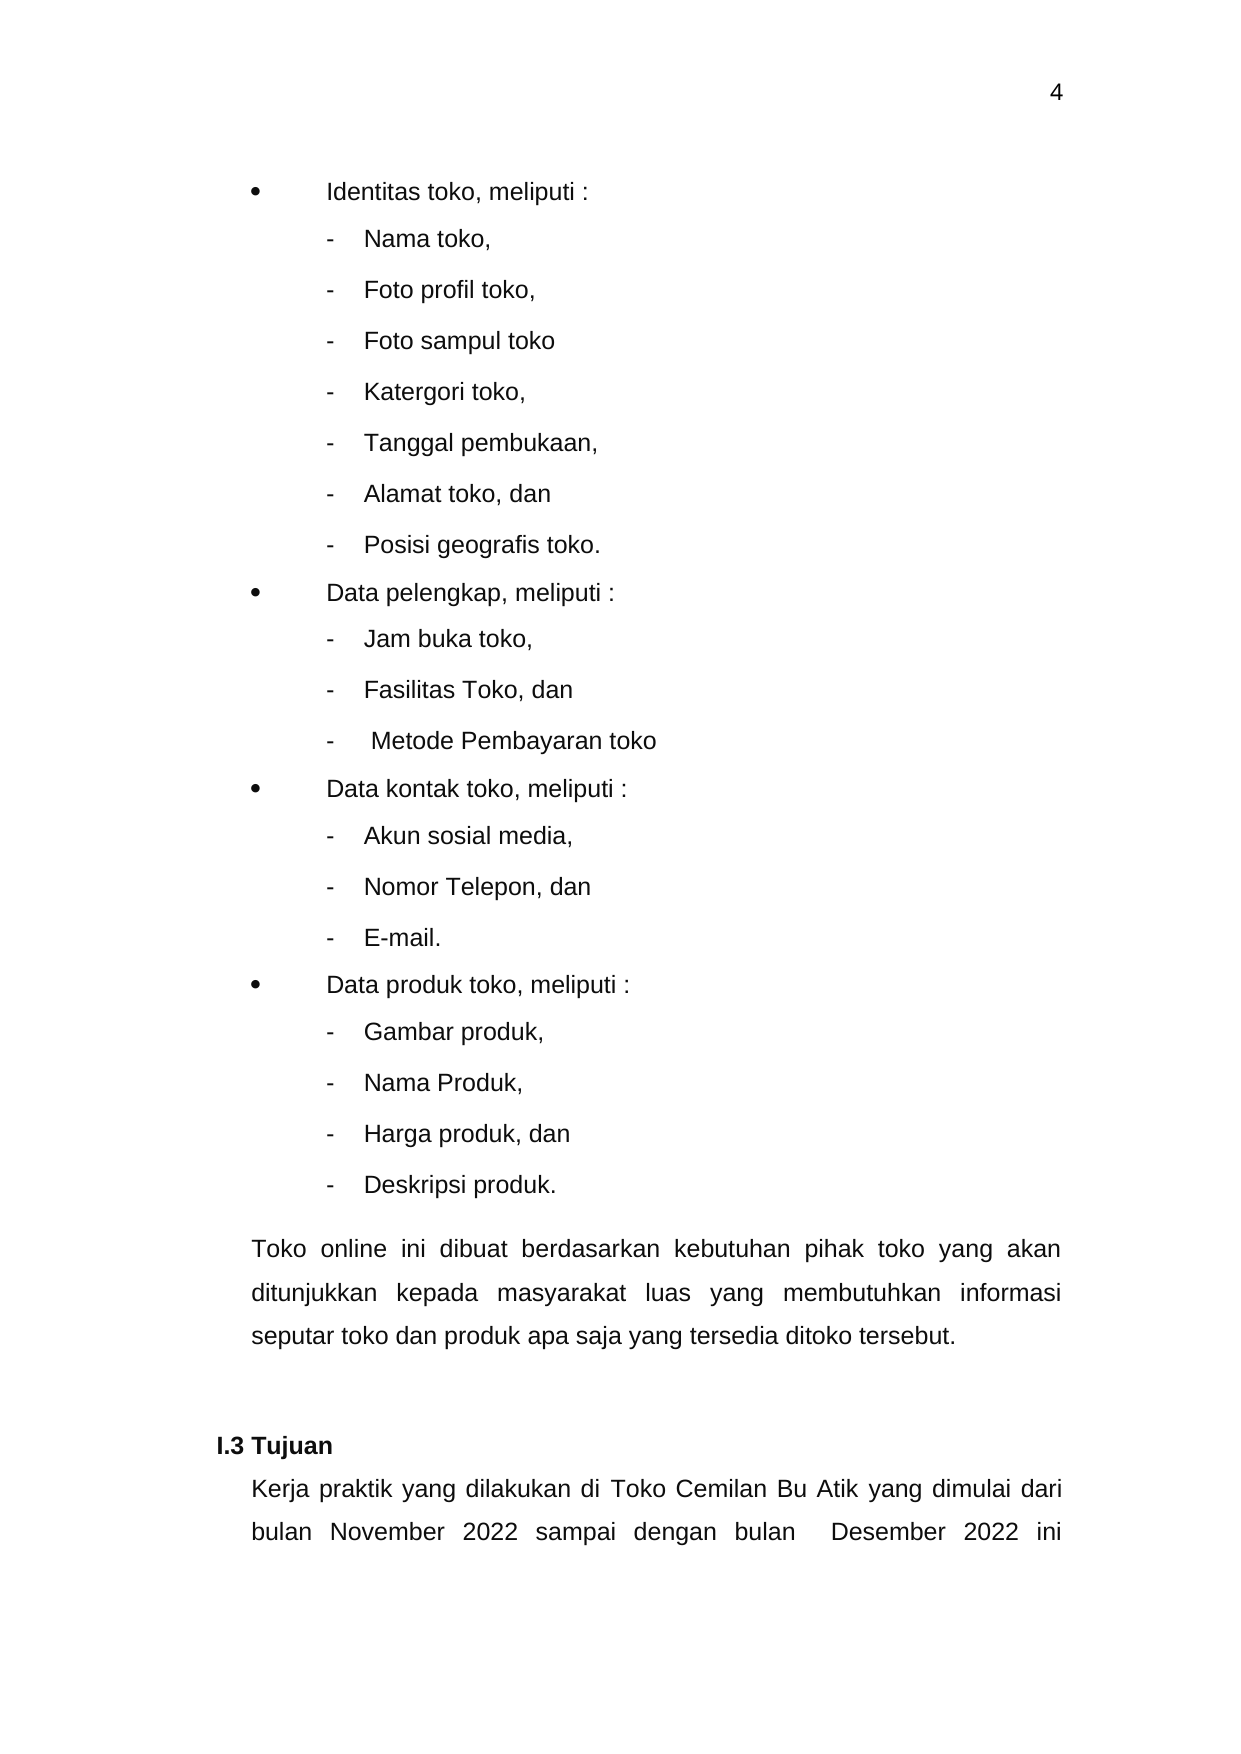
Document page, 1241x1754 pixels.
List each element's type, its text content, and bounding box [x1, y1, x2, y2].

list Nama Produk, [326, 1065, 1063, 1099]
subtitle Tujuan [216, 1431, 1063, 1460]
list Fasilitas Toko, dan [326, 672, 1063, 706]
list Posisi geografis toko. [326, 527, 1063, 561]
list Foto profil toko, [326, 271, 1063, 306]
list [251, 1474, 1063, 1546]
list Nomor Telepon, dan [326, 868, 1063, 902]
list Data kontak toko, meliputi : [251, 774, 1063, 803]
list Katergori toko, [326, 373, 1063, 408]
list Metode Pembayaran toko [326, 723, 1063, 757]
list Foto sampul toko [326, 322, 1063, 357]
list Identitas toko, meliputi : [251, 177, 1063, 206]
list Alamat toko, dan [326, 476, 1063, 510]
list Harga produk, dan [326, 1116, 1063, 1150]
text Toko online ini dibuat berdasarkan kebutuhan pihak toko yang akan ditunjukkan kepada masyarakat luas yang membutuhkan informasi seputar toko dan produk apa saja yang tersedia ditoko tersebut. [251, 1234, 1063, 1349]
list Gambar produk, [326, 1014, 1063, 1048]
list Deskripsi produk. [326, 1167, 1063, 1201]
list Data produk toko, meliputi : [251, 970, 1063, 999]
list Jam buka toko, [326, 621, 1063, 655]
list Nama toko, [326, 220, 1063, 254]
list E-mail. [326, 919, 1063, 953]
list Data pelengkap, meliputi : [251, 578, 1063, 607]
list Tanggal pembukaan, [326, 424, 1063, 459]
list Akun sosial media, [326, 817, 1063, 851]
